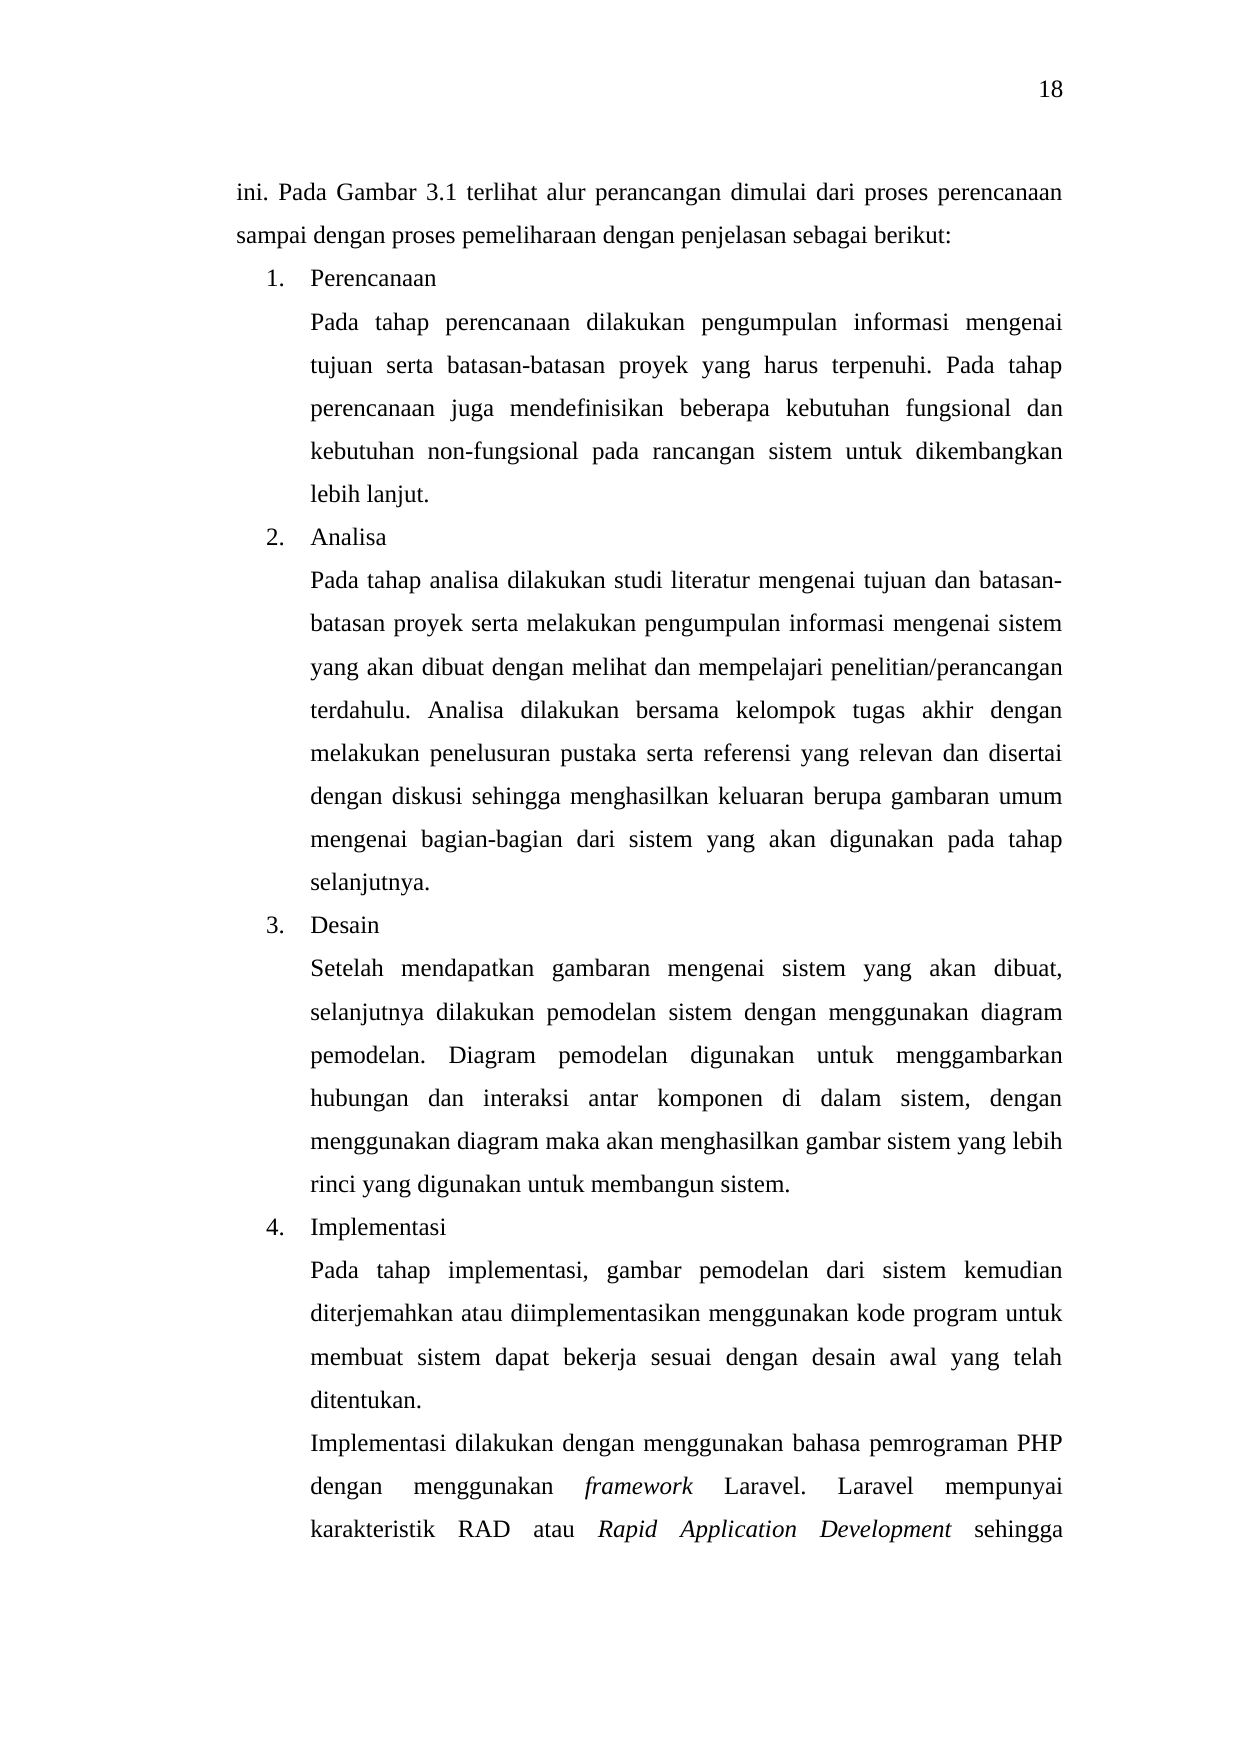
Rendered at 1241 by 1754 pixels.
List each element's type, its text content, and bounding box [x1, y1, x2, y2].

list Analisa [266, 522, 1063, 551]
list Perencanaan [266, 263, 1063, 292]
text Pada tahap analisa dilakukan studi literatur mengenai tujuan dan batasan-batasan proyek serta melakukan pengumpulan informasi mengenai sistem yang akan dibuat dengan melihat dan mempelajari penelitian/perancangan terdahulu. Analisa dilakukan bersama kelompok tugas akhir dengan melakukan penelusuran pustaka serta referensi yang relevan dan disertai dengan diskusi sehingga menghasilkan keluaran berupa gambaran umum mengenai bagian-bagian dari sistem yang akan digunakan pada tahap selanjutnya. [310, 565, 1063, 896]
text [236, 177, 1063, 249]
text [310, 1428, 1063, 1543]
text Pada tahap perencanaan dilakukan pengumpulan informasi mengenai tujuan serta batasan-batasan proyek yang harus terpenuhi. Pada tahap perencanaan juga mendefinisikan beberapa kebutuhan fungsional dan kebutuhan non-fungsional pada rancangan sistem untuk dikembangkan lebih lanjut. [310, 307, 1063, 508]
text Setelah mendapatkan gambaran mengenai sistem yang akan dibuat, selanjutnya dilakukan pemodelan sistem dengan menggunakan diagram pemodelan. Diagram pemodelan digunakan untuk menggambarkan hubungan dan interaksi antar komponen di dalam sistem, dengan menggunakan diagram maka akan menghasilkan gambar sistem yang lebih rinci yang digunakan untuk membangun sistem. [310, 953, 1063, 1198]
list Implementasi [266, 1212, 1063, 1241]
text Pada tahap implementasi, gambar pemodelan dari sistem kemudian diterjemahkan atau diimplementasikan menggunakan kode program untuk membuat sistem dapat bekerja sesuai dengan desain awal yang telah ditentukan. [310, 1255, 1063, 1413]
list Desain [266, 910, 1063, 939]
